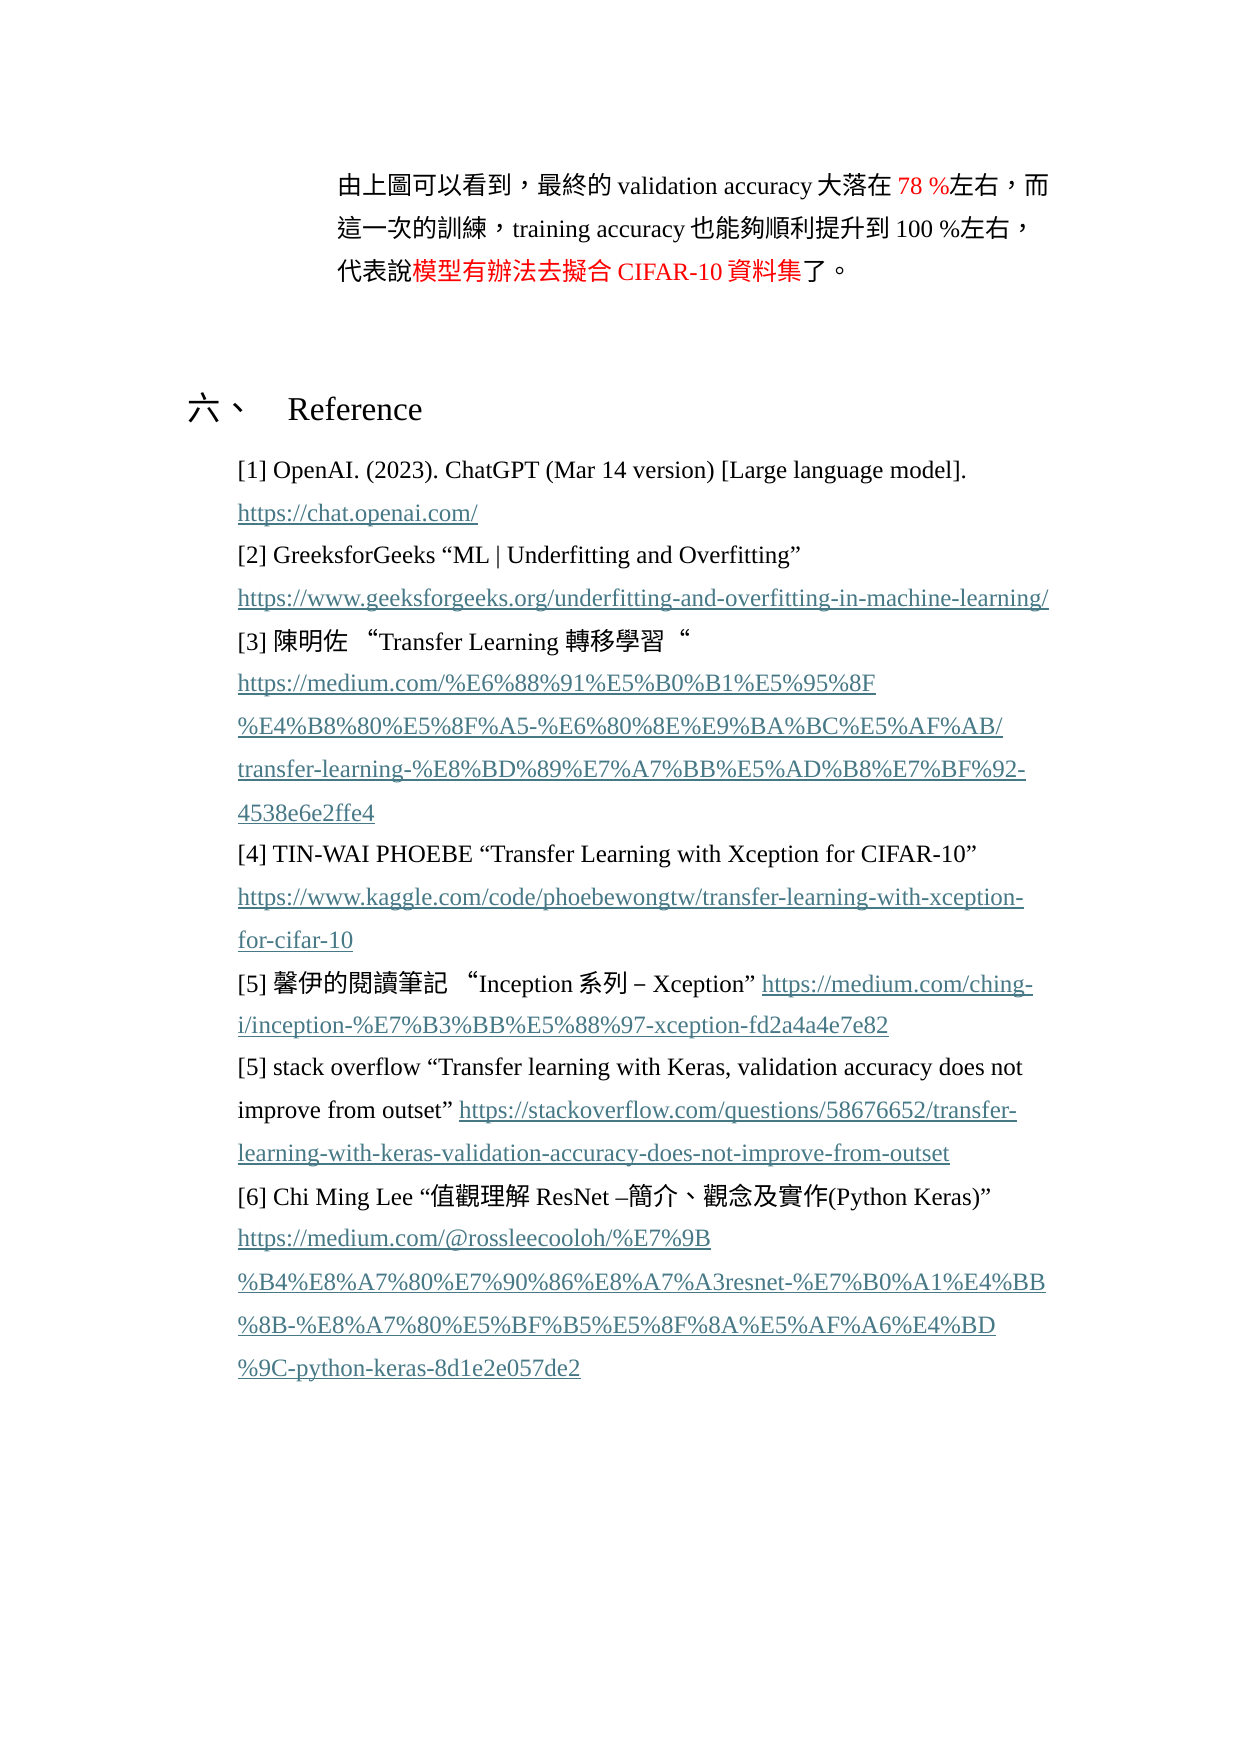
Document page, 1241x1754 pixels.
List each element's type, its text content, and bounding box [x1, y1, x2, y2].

list [1] OpenAI. (2023). ChatGPT (Mar 14 version) [Large language model]. https://chat.openai.com/ [237, 451, 1053, 532]
list [6] Chi Ming Lee “值觀理解ResNet –簡介、觀念及實作(Python Keras)” https://medium.com/@rossleecooloh/%E7%9B%B4%E8%A7%80%E7%90%86%E8%A7%A3resnet-%E7%B0%A1%E4%BB%8B-%E8%A7%80%E5%BF%B5%E5%8F%8A%E5%AF%A6%E4%BD%9C-python-keras-8d1e2e057de2 [237, 1176, 1053, 1386]
list [5] 馨伊的閱讀筆記 “Inception系列 – Xception” https://medium.com/ching-i/inception-%E7%B3%BB%E5%88%97-xception-fd2a4a4e7e82 [237, 963, 1053, 1044]
list [5] stack overflow “Transfer learning with Keras, validation accuracy does not improve from outset” https://stackoverflow.com/questions/58676652/transfer-learning-with-keras-validation-accuracy-does-not-improve-from-outset [237, 1048, 1053, 1172]
list Reference [187, 369, 1053, 444]
list [3] 陳明佐 “Transfer Learning 轉移學習“ https://medium.com/%E6%88%91%E5%B0%B1%E5%95%8F%E4%B8%80%E5%8F%A5-%E6%80%8E%E9%BA%BC%E5%AF%AB/transfer-learning-%E8%BD%89%E7%A7%BB%E5%AD%B8%E7%BF%92-4538e6e2ffe4 [237, 621, 1053, 831]
list [4] TIN-WAI PHOEBE “Transfer Learning with Xception for CIFAR-10” https://www.kaggle.com/code/phoebewongtw/transfer-learning-with-xception-for-cifar-10 [237, 835, 1053, 959]
list [2] GreeksforGeeks “ML | Underfitting and Overfitting” https://www.geeksforgeeks.org/underfitting-and-overfitting-in-machine-learning/ [237, 536, 1053, 616]
text 由上圖可以看到，最終的validation accuracy大落在78 %左右，而這一次的訓練，training accuracy也能夠順利提升到100 %左右，代表說模型有辦法去擬合CIFAR-10資料集了。 [337, 164, 1053, 288]
